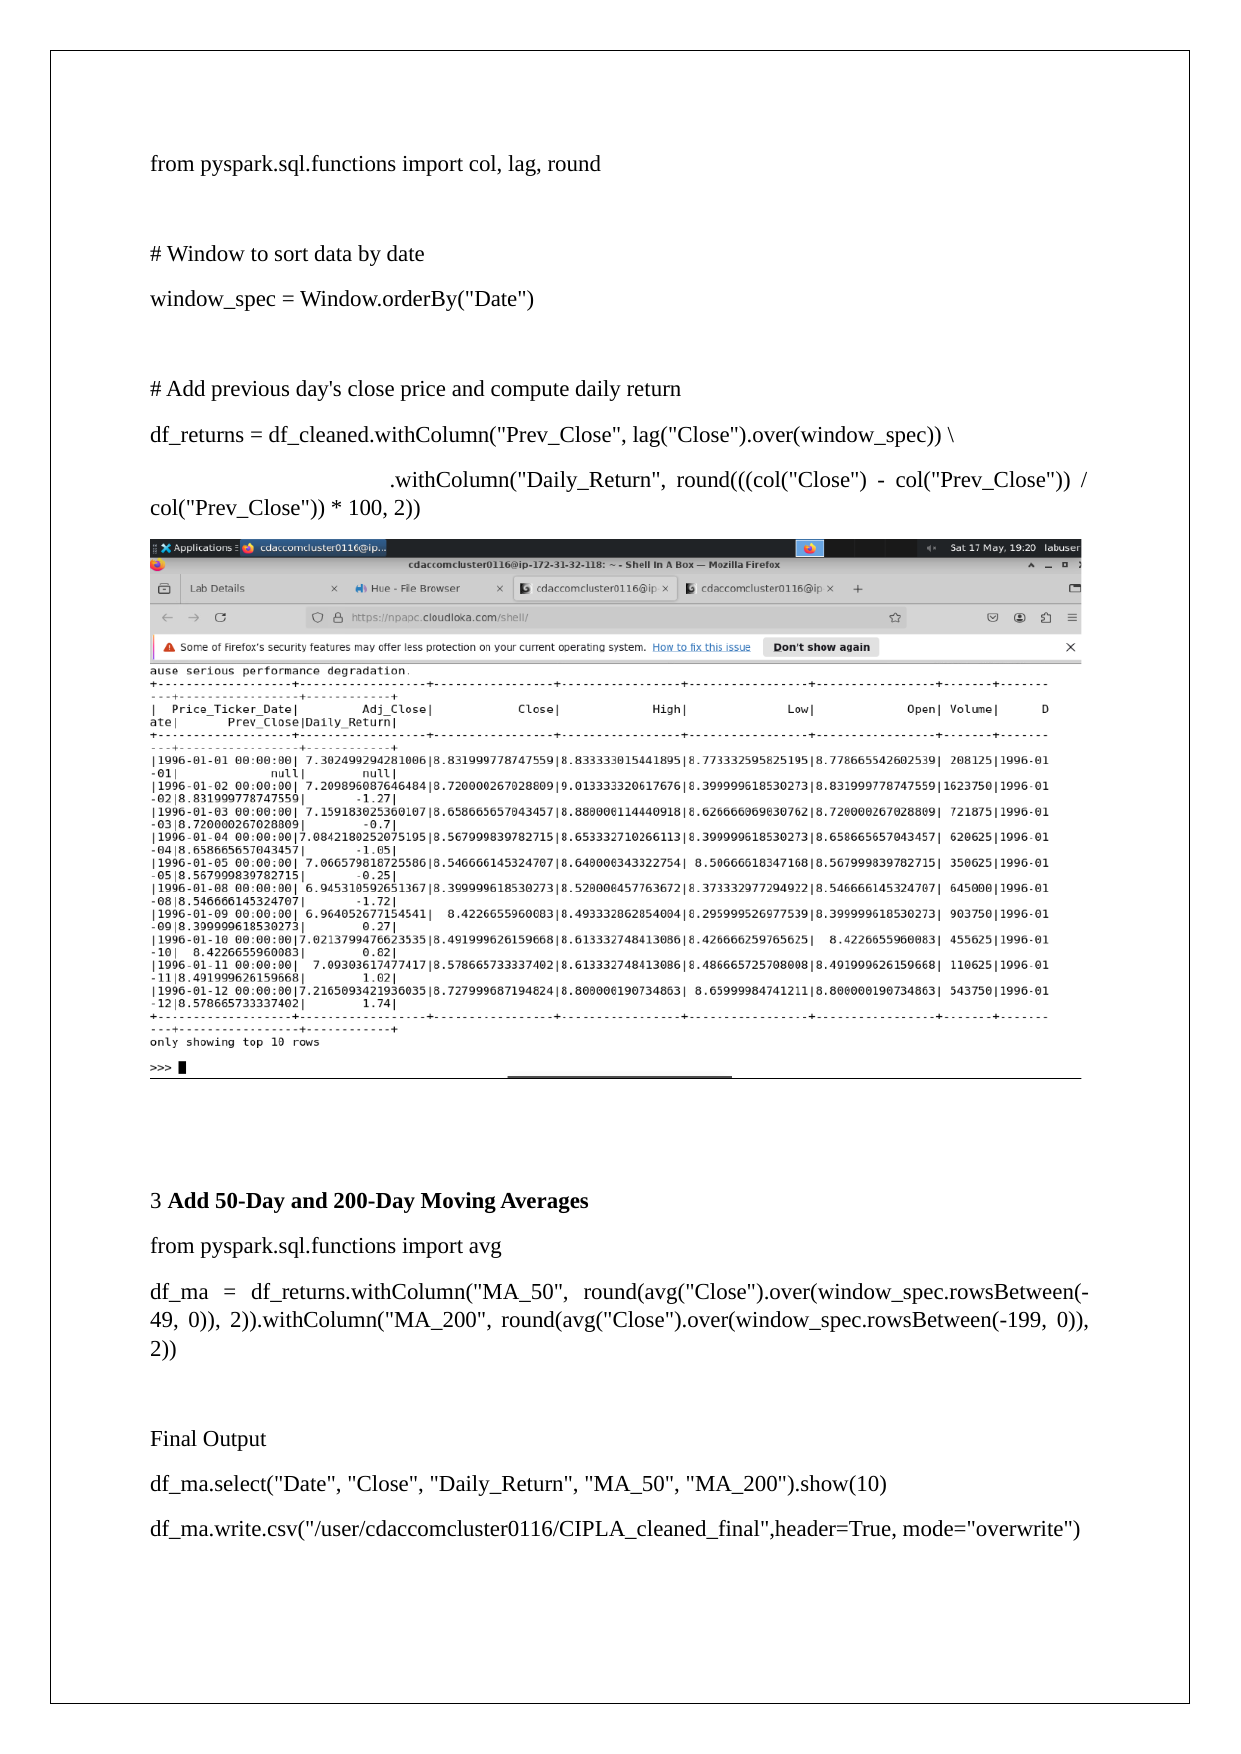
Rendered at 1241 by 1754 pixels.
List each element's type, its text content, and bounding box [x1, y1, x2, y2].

text from pyspark.sql.functions import col, lag, round [150, 150, 1090, 176]
text Final Output [150, 1425, 1090, 1451]
text from pyspark.sql.functions import avg [150, 1233, 1090, 1259]
text df_ma = df_returns.withColumn("MA_50", round(avg("Close").over(window_spec.rowsBetween(-49, 0)), 2)).withColumn("MA_200", round(avg("Close").over(window_spec.rowsBetween(-199, 0)), 2)) [150, 1278, 1090, 1361]
text df_returns = df_cleaned.withColumn("Prev_Close", lag("Close").over(window_spec)) \ [150, 421, 1090, 447]
text # Window to sort data by date [150, 240, 1090, 267]
picture [150, 539, 1082, 1079]
text df_ma.select("Date", "Close", "Daily_Return", "MA_50", "MA_200").show(10) [150, 1470, 1090, 1496]
text df_ma.write.csv("/user/cdaccomcluster0116/CIPLA_cleaned_final",header=True, mode="overwrite") [150, 1515, 1090, 1541]
text .withColumn("Daily_Return", round(((col("Close") - col("Prev_Close")) / col("Prev_Close")) * 100, 2)) [150, 466, 1090, 521]
text window_spec = Window.orderBy("Date") [150, 285, 1090, 312]
text 3️ Add 50-Day and 200-Day Moving Averages [150, 1187, 1090, 1214]
text # Add previous day's close price and compute daily return [150, 376, 1090, 402]
